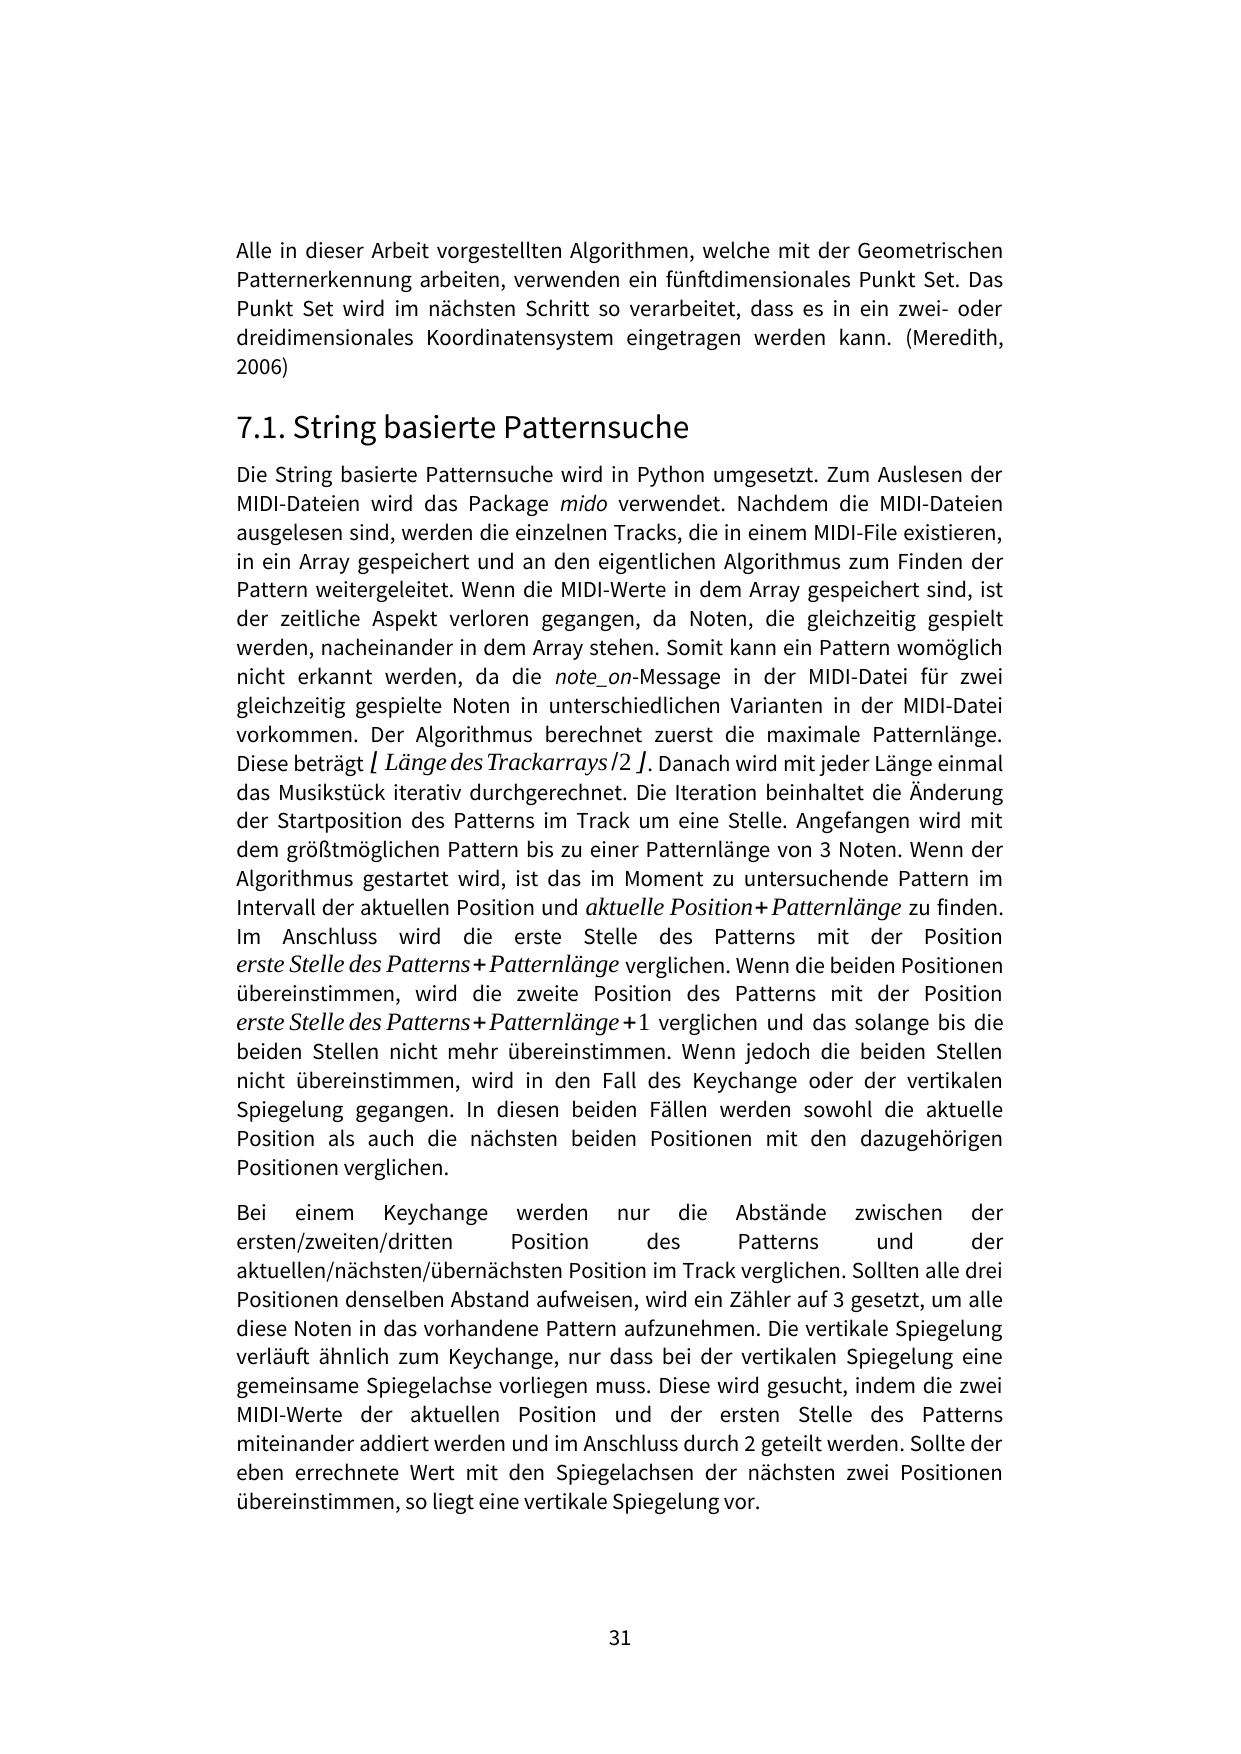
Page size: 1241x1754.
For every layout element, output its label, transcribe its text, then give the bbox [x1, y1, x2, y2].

subtitle 7.1. String basierte Patternsuche [236, 406, 1004, 447]
text Alle in dieser Arbeit vorgestellten Algorithmen, welche mit der Geometrischen Patternerkennung arbeiten, verwenden ein fünftdimensionales Punkt Set. Das Punkt Set wird im nächsten Schritt so verarbeitet, dass es in ein zwei- oder dreidimensionales Koordinatensystem eingetragen werden kann. [236, 236, 1004, 381]
text Bei einem Keychange werden nur die Abstände zwischen der ersten/zweiten/dritten Position des Patterns und der aktuellen/nächsten/übernächsten Position im Track verglichen. Sollten alle drei Positionen denselben Abstand aufweisen, wird ein Zähler auf 3 gesetzt, um alle diese Noten in das vorhandene Pattern aufzunehmen. Die vertikale Spiegelung verläuft ähnlich zum Keychange, nur dass bei der vertikalen Spiegelung eine gemeinsame Spiegelachse vorliegen muss. Diese wird gesucht, indem die zwei MIDI-Werte der aktuellen Position und der ersten Stelle des Patterns miteinander addiert werden und im Anschluss durch 2 geteilt werden. Sollte der eben errechnete Wert mit den Spiegelachsen der nächsten zwei Positionen übereinstimmen, so liegt eine vertikale Spiegelung vor. [236, 1198, 1004, 1515]
text Die String basierte Patternsuche wird in Python umgesetzt. Zum Auslesen der MIDI-Dateien wird das Package mido verwendet. Nachdem die MIDI-Dateien ausgelesen sind, werden die einzelnen Tracks, die in einem MIDI-File existieren, in ein Array gespeichert und an den eigentlichen Algorithmus zum Finden der Pattern weitergeleitet. Wenn die MIDI-Werte in dem Array gespeichert sind, ist der zeitliche Aspekt verloren gegangen, da Noten, die gleichzeitig gespielt werden, nacheinander in dem Array stehen. Somit kann ein Pattern womöglich nicht erkannt werden, da die note_on-Message in der MIDI-Datei für zwei gleichzeitig gespielte Noten in unterschiedlichen Varianten in der MIDI-Datei vorkommen. Der Algorithmus berechnet zuerst die maximale Patternlänge. Diese beträgt . Danach wird mit jeder Länge einmal das Musikstück iterativ durchgerechnet. Die Iteration beinhaltet die Änderung der Startposition des Patterns im Track um eine Stelle. Angefangen wird mit dem größtmöglichen Pattern bis zu einer Patternlänge von 3 Noten. Wenn der Algorithmus gestartet wird, ist das im Moment zu untersuchende Pattern im Intervall der aktuellen Position und zu finden. Im Anschluss wird die erste Stelle des Patterns mit der Position verglichen. Wenn die beiden Positionen übereinstimmen, wird die zweite Position des Patterns mit der Position verglichen und das solange bis die beiden Stellen nicht mehr übereinstimmen. Wenn jedoch die beiden Stellen nicht übereinstimmen, wird in den Fall des Keychange oder der vertikalen Spiegelung gegangen. In diesen beiden Fällen werden sowohl die aktuelle Position als auch die nächsten beiden Positionen mit den dazugehörigen Positionen verglichen. [236, 460, 1004, 1181]
